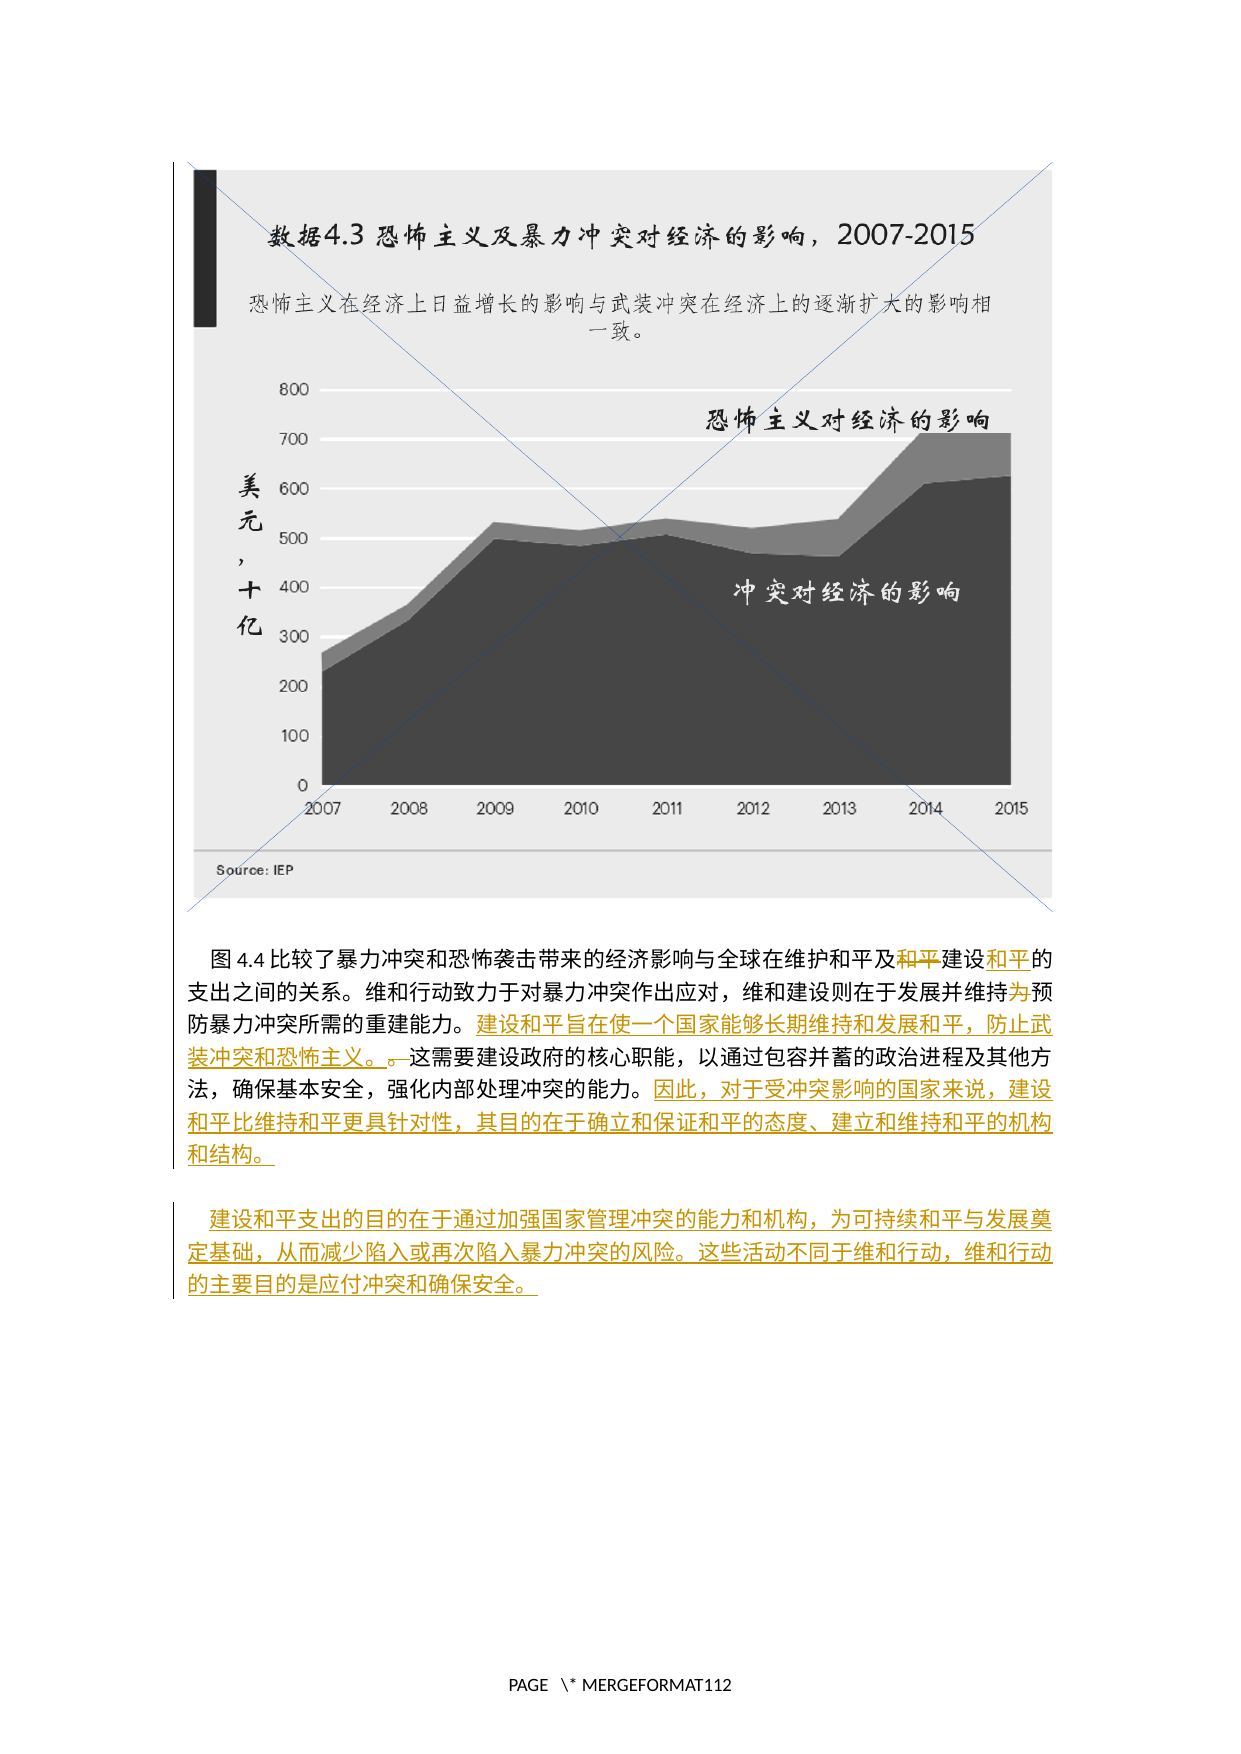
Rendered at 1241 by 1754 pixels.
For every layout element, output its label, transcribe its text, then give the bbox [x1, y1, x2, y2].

text 图4.4比较了暴力冲突和恐怖袭击带来的经济影响与全球在维护和平及建设的支出之间的关系。维和行动致力于对暴力冲突作出应对，维和建设则在于发展并维持预防暴力冲突所需的重建能力。这需要建设政府的核心职能，以通过包容并蓄的政治进程及其他方法，确保基本安全，强化内部处理冲突的能力。 [187, 942, 1053, 1132]
text 图4.4比较了暴力冲突和恐怖袭击带来的经济影响与全球在维护和平及建设的支出之间的关系。维和行动致力于对暴力冲突作出应对，维和建设则在于发展并维持预防暴力冲突所需的重建能力。这需要建设政府的核心职能，以通过包容并蓄的政治进程及其他方法，确保基本安全，强化内部处理冲突的能力。 [187, 1133, 1053, 1169]
